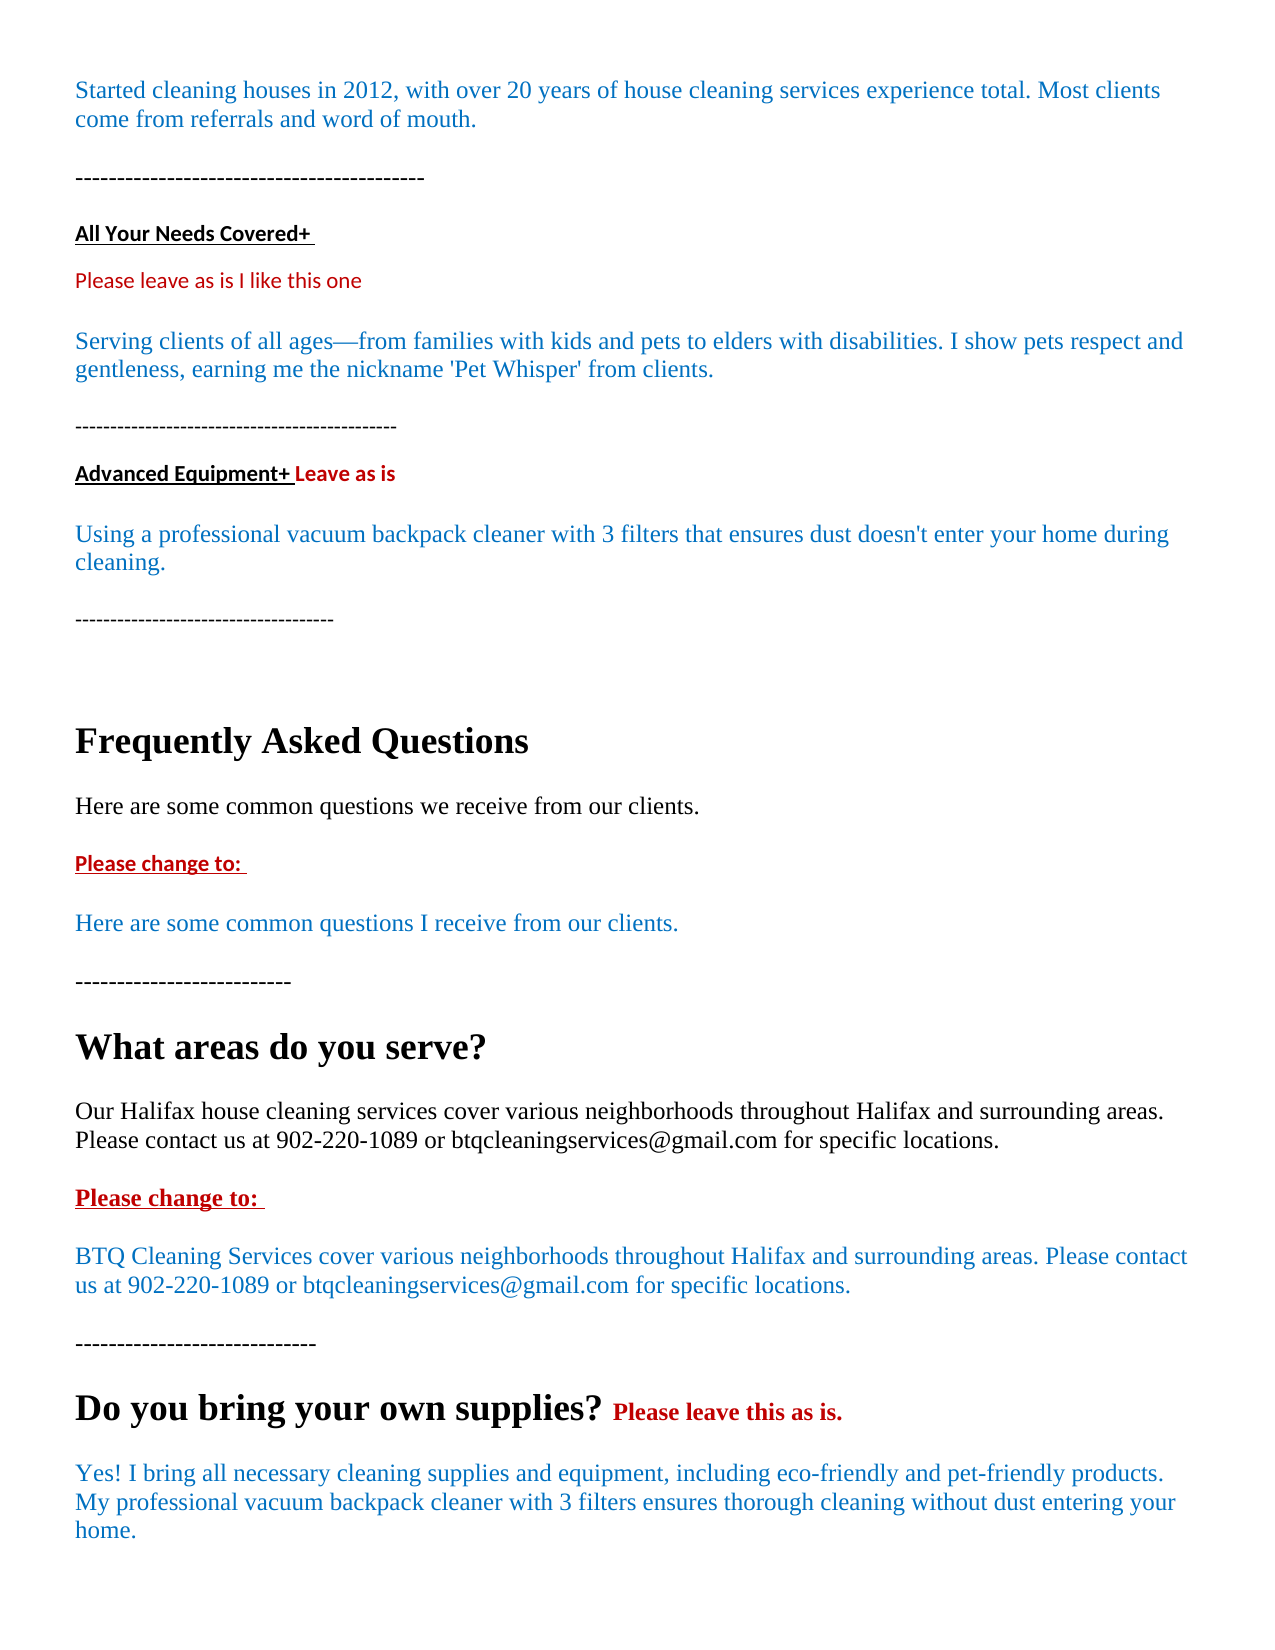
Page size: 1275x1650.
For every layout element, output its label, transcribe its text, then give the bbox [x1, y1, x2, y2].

text ------------------------------------------ [75, 162, 1200, 190]
text Using a professional vacuum backpack cleaner with 3 filters that ensures dust doesn't enter your home during cleaning. [75, 519, 1200, 576]
text ---------------------------------------------- [75, 412, 1200, 441]
subtitle Do you bring your own supplies? Please leave this as is. [75, 1386, 1200, 1429]
text Yes! I bring all necessary cleaning supplies and equipment, including eco-friendly and pet-friendly products. My professional vacuum backpack cleaner with 3 filters ensures thorough cleaning without dust entering your home. [75, 1458, 1200, 1544]
text All Your Needs Covered+ [75, 219, 1200, 248]
text Started cleaning houses in 2012, with over 20 years of house cleaning services experience total. Most clients come from referrals and word of mouth. [75, 75, 1200, 132]
text Please change to: [75, 849, 1200, 877]
text Serving clients of all ages—from families with kids and pets to elders with disabilities. I show pets respect and gentleness, earning me the nickname 'Pet Whisper' from clients. [75, 326, 1200, 383]
text Advanced Equipment+ Leave as is [75, 459, 1200, 487]
text -------------------------- [75, 966, 1200, 995]
text BTQ Cleaning Services cover various neighborhoods throughout Halifax and surrounding areas. Please contact us at 902-220-1089 or btqcleaningservices@gmail.com for specific locations. [75, 1241, 1200, 1298]
text Please change to: [75, 1183, 1200, 1212]
text Here are some common questions we receive from our clients. [75, 791, 1200, 820]
text Please leave as is I like this one [75, 266, 1200, 294]
text ------------------------------------- [75, 605, 1200, 633]
subtitle Frequently Asked Questions [75, 719, 1200, 762]
text Here are some common questions I receive from our clients. [75, 908, 1200, 937]
text ----------------------------- [75, 1328, 1200, 1356]
subtitle What areas do you serve? [75, 1024, 1200, 1067]
text Our Halifax house cleaning services cover various neighborhoods throughout Halifax and surrounding areas. Please contact us at 902-220-1089 or btqcleaningservices@gmail.com for specific locations. [75, 1096, 1200, 1154]
